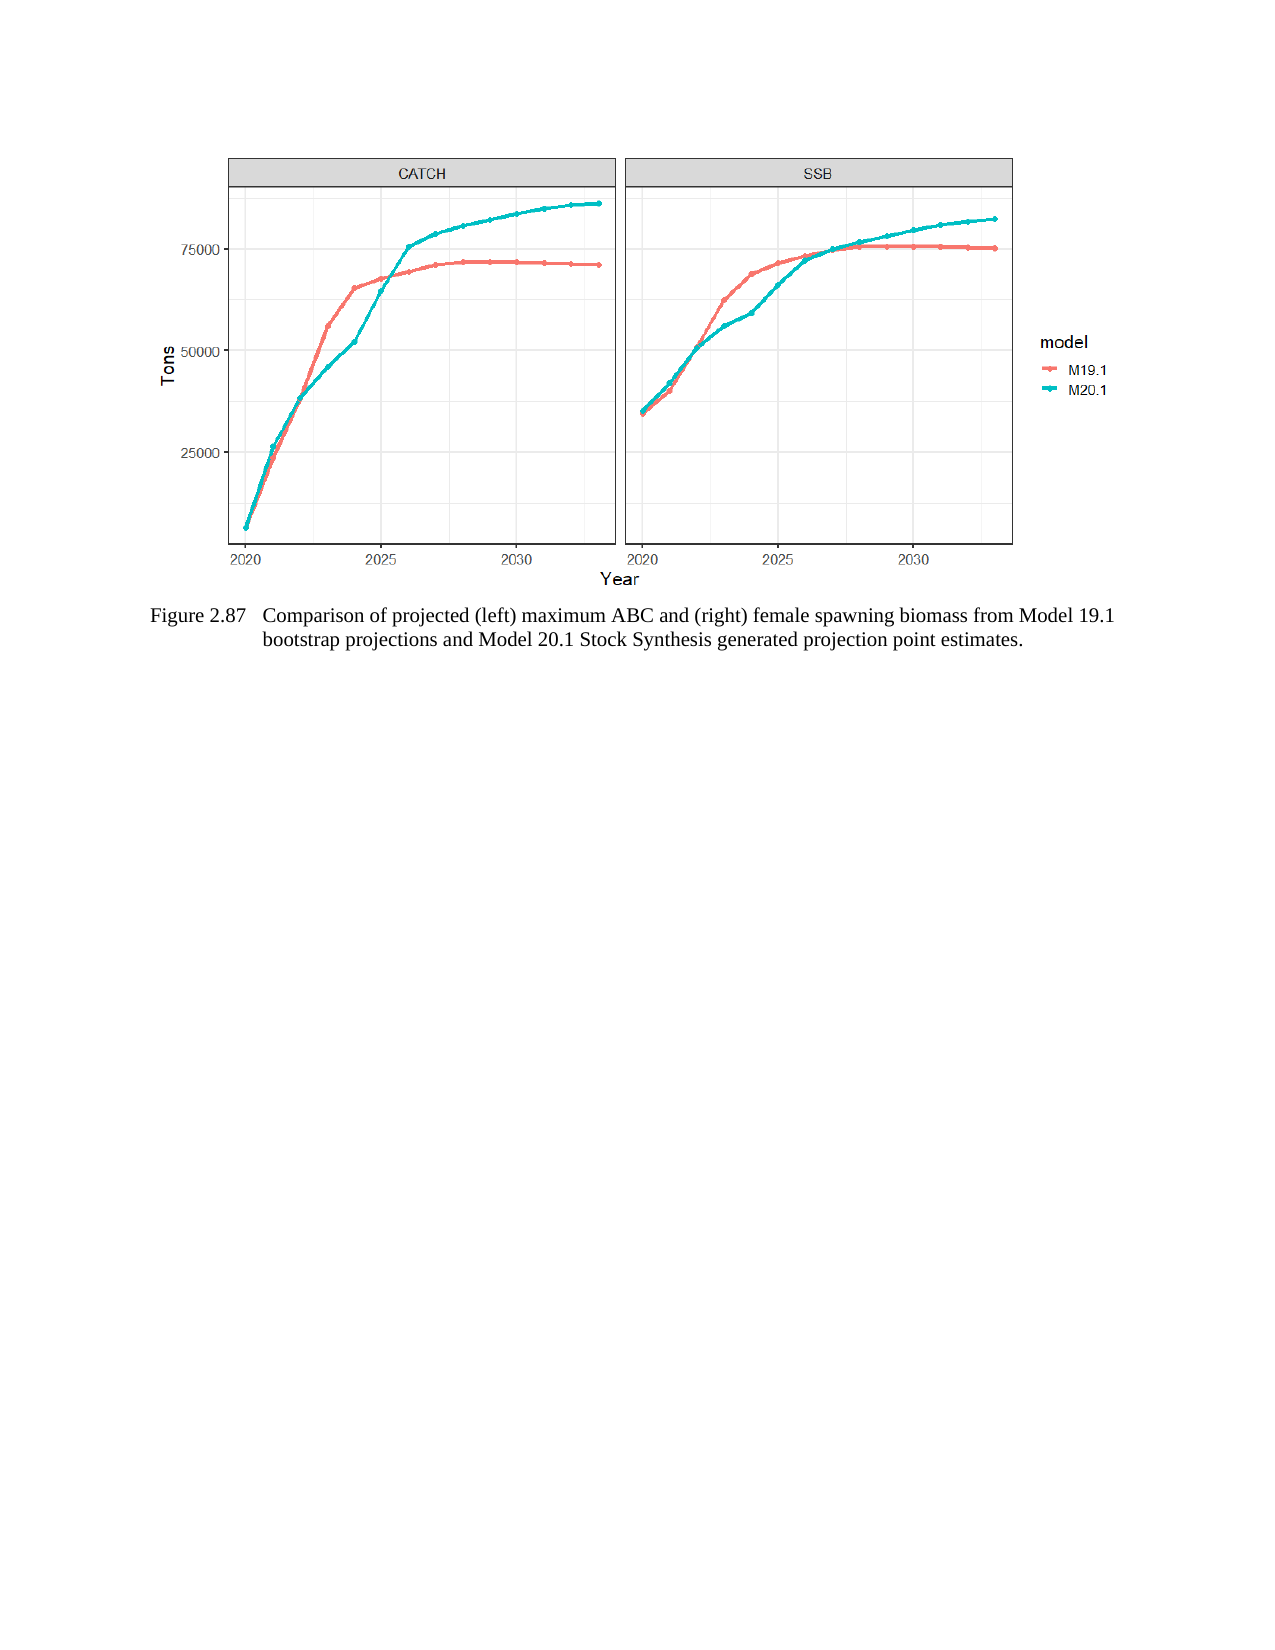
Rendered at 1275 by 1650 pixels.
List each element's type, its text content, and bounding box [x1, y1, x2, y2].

picture [150, 150, 1125, 597]
